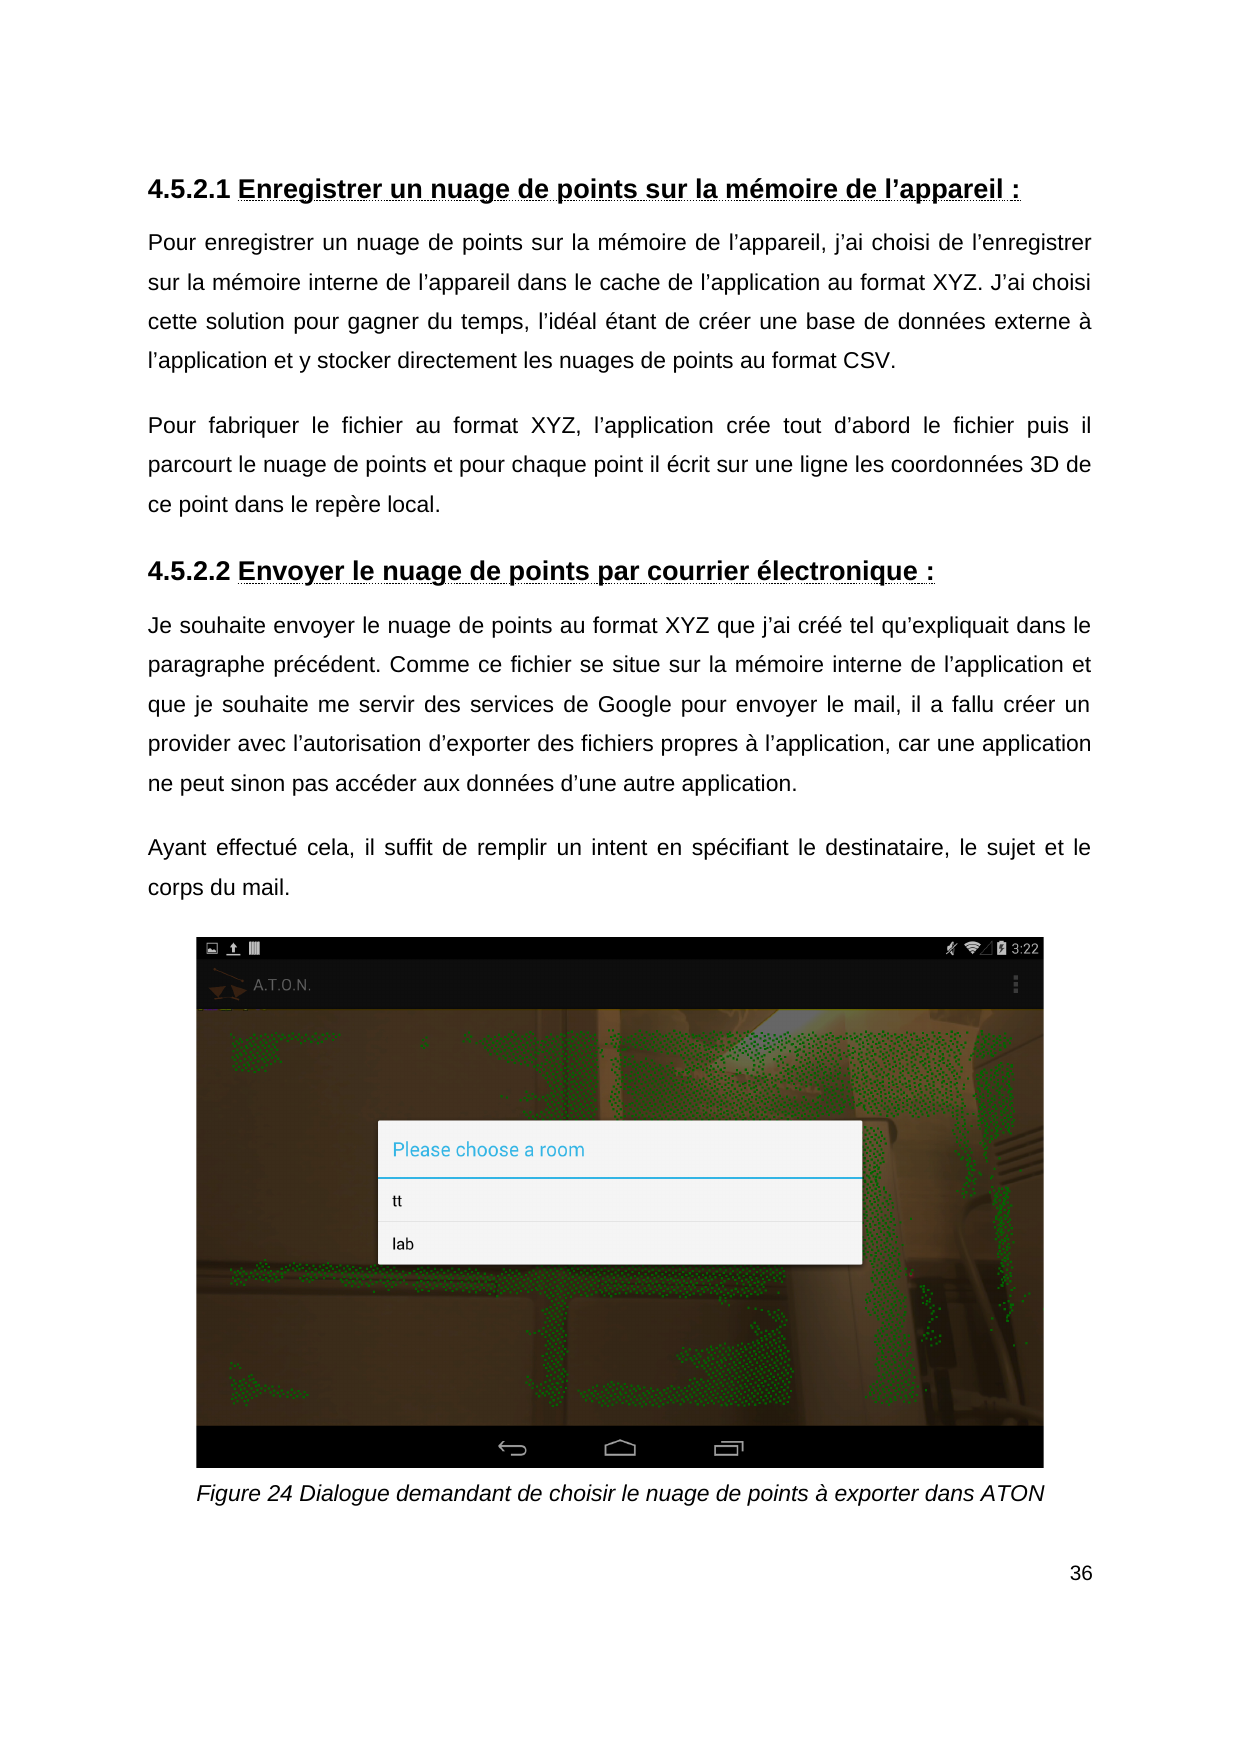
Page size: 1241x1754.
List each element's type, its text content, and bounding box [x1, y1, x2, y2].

text Pour enregistrer un nuage de points sur la mémoire de l’appareil, j’ai choisi de l’enregistrer sur la mémoire interne de l’appareil dans le cache de l’application au format XYZ. J’ai choisi cette solution pour gagner du temps, l’idéal étant de créer une base de données externe à l’application et y stocker directement les nuages de points au format CSV. [148, 229, 1092, 374]
text Ayant effectué cela, il suffit de remplir un intent en spécifiant le destinataire, le sujet et le corps du mail. [148, 834, 1092, 900]
subtitle Envoyer le nuage de points par courrier électronique : [148, 555, 1092, 587]
text Figure 24 Dialogue demandant de choisir le nuage de points à exporter dans ATON [148, 1480, 1092, 1506]
text Je souhaite envoyer le nuage de points au format XYZ que j’ai créé tel qu’expliquait dans le paragraphe précédent. Comme ce fichier se situe sur la mémoire interne de l’application et que je souhaite me servir des services de Google pour envoyer le mail, il a fallu créer un provider avec l’autorisation d’exporter des fichiers propres à l’application, car une application ne peut sinon pas accéder aux données d’une autre application. [148, 612, 1092, 796]
subtitle Enregistrer un nuage de points sur la mémoire de l’appareil : [148, 173, 1092, 204]
text Pour fabriquer le fichier au format XYZ, l’application crée tout d’abord le fichier puis il parcourt le nuage de points et pour chaque point il écrit sur une ligne les coordonnées 3D de ce point dans le repère local. [148, 412, 1092, 517]
picture [196, 937, 1044, 1468]
